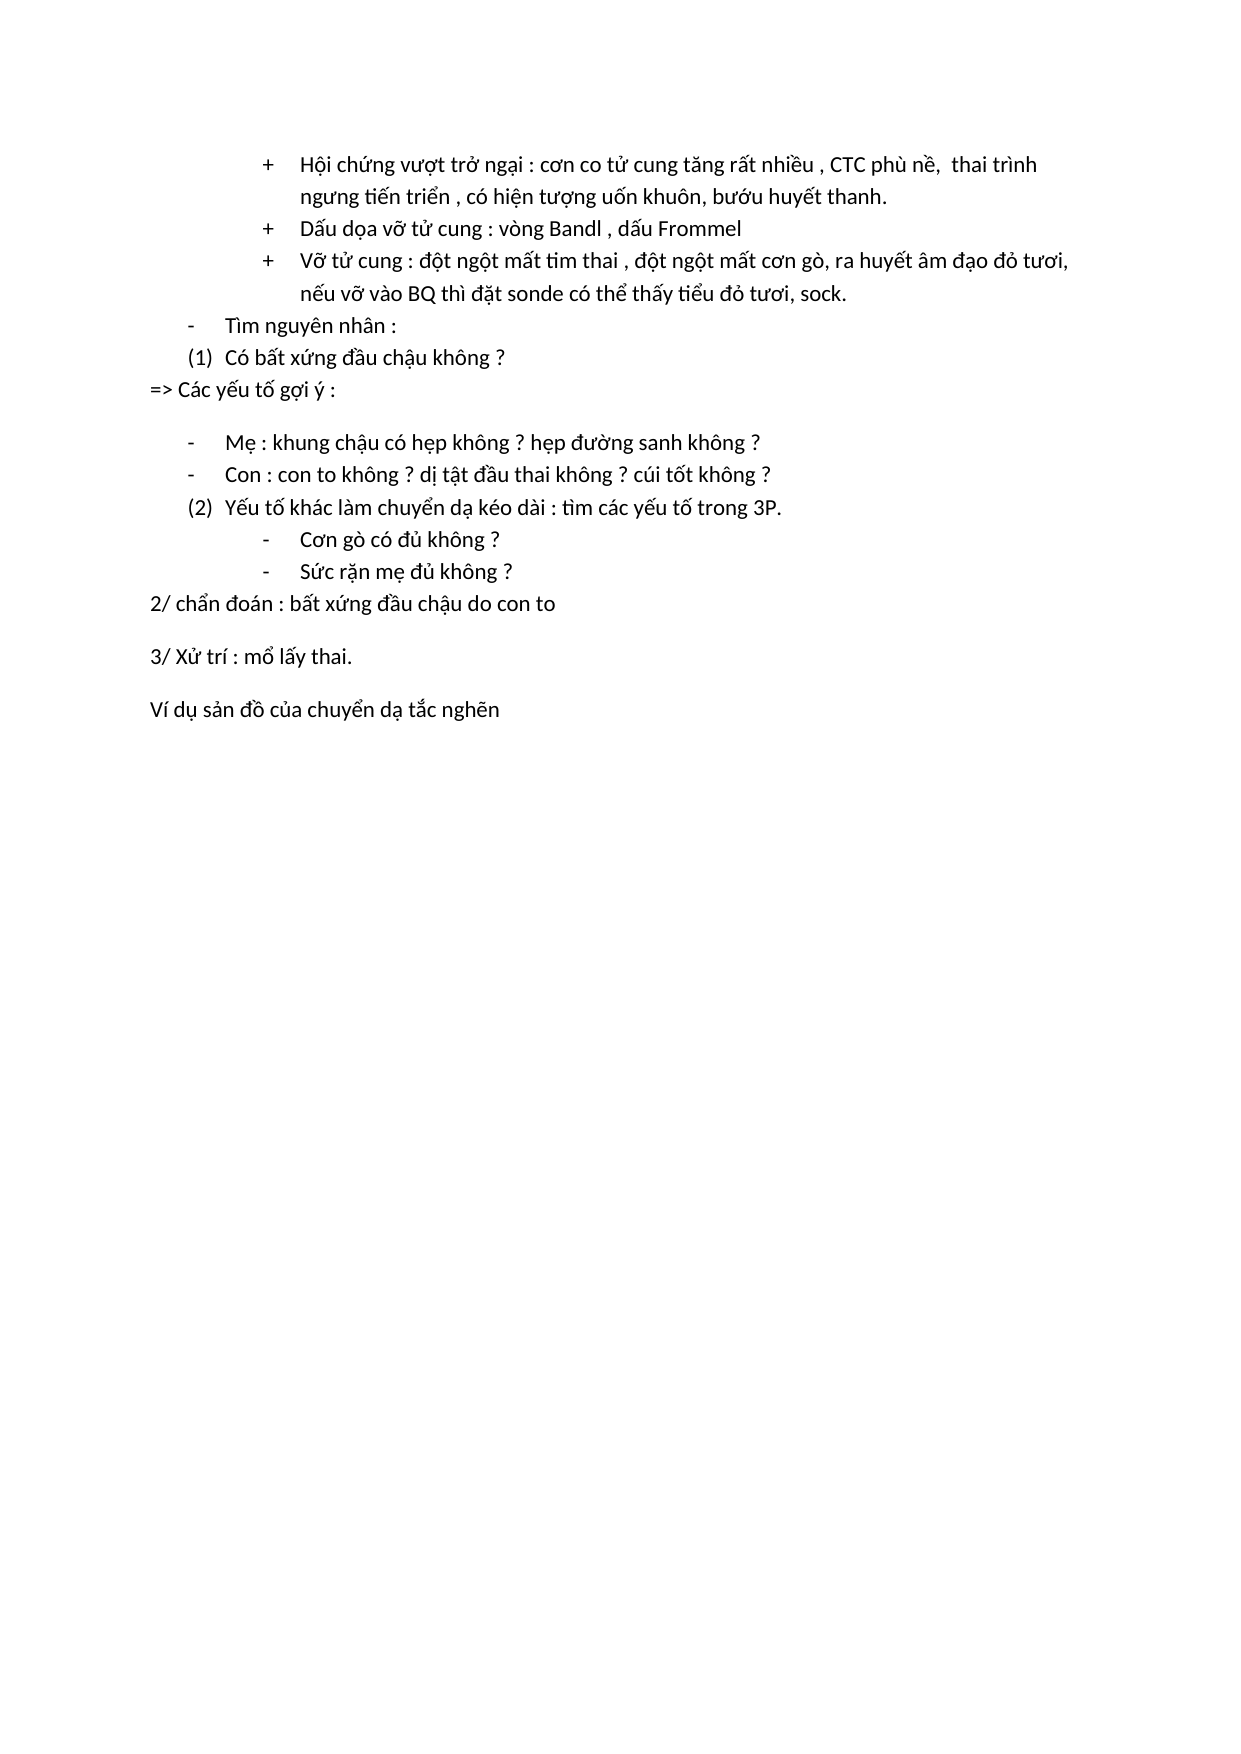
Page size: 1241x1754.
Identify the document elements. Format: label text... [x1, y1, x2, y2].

text => Các yếu tố gợi ý : [150, 375, 1090, 403]
text Ví dụ sản đồ của chuyển dạ tắc nghẽn [150, 695, 1090, 723]
list Vỡ tử cung : đột ngột mất tim thai , đột ngột mất cơn gò, ra huyết âm đạo đỏ tươi, nếu vỡ vào BQ thì đặt sonde có thể thấy tiểu đỏ tươi, sock. [262, 247, 1090, 307]
text 3/ Xử trí : mổ lấy thai. [150, 642, 1090, 670]
list Tìm nguyên nhân : [187, 311, 1090, 339]
list Dấu dọa vỡ tử cung : vòng Bandl , dấu Frommel [262, 214, 1090, 242]
list Có bất xứng đầu chậu không ? [187, 343, 1090, 371]
list Con : con to không ? dị tật đầu thai không ? cúi tốt không ? [187, 461, 1090, 488]
list Hội chứng vượt trở ngại : cơn co tử cung tăng rất nhiều , CTC phù nề, thai trình ngưng tiến triển , có hiện tượng uốn khuôn, bướu huyết thanh. [262, 150, 1090, 210]
text 2/ chẩn đoán : bất xứng đầu chậu do con to [150, 589, 1090, 617]
list Mẹ : khung chậu có hẹp không ? hẹp đường sanh không ? [187, 428, 1090, 456]
list Yếu tố khác làm chuyển dạ kéo dài : tìm các yếu tố trong 3P. [187, 493, 1090, 521]
list Cơn gò có đủ không ? [262, 525, 1090, 553]
list Sức rặn mẹ đủ không ? [262, 557, 1090, 585]
